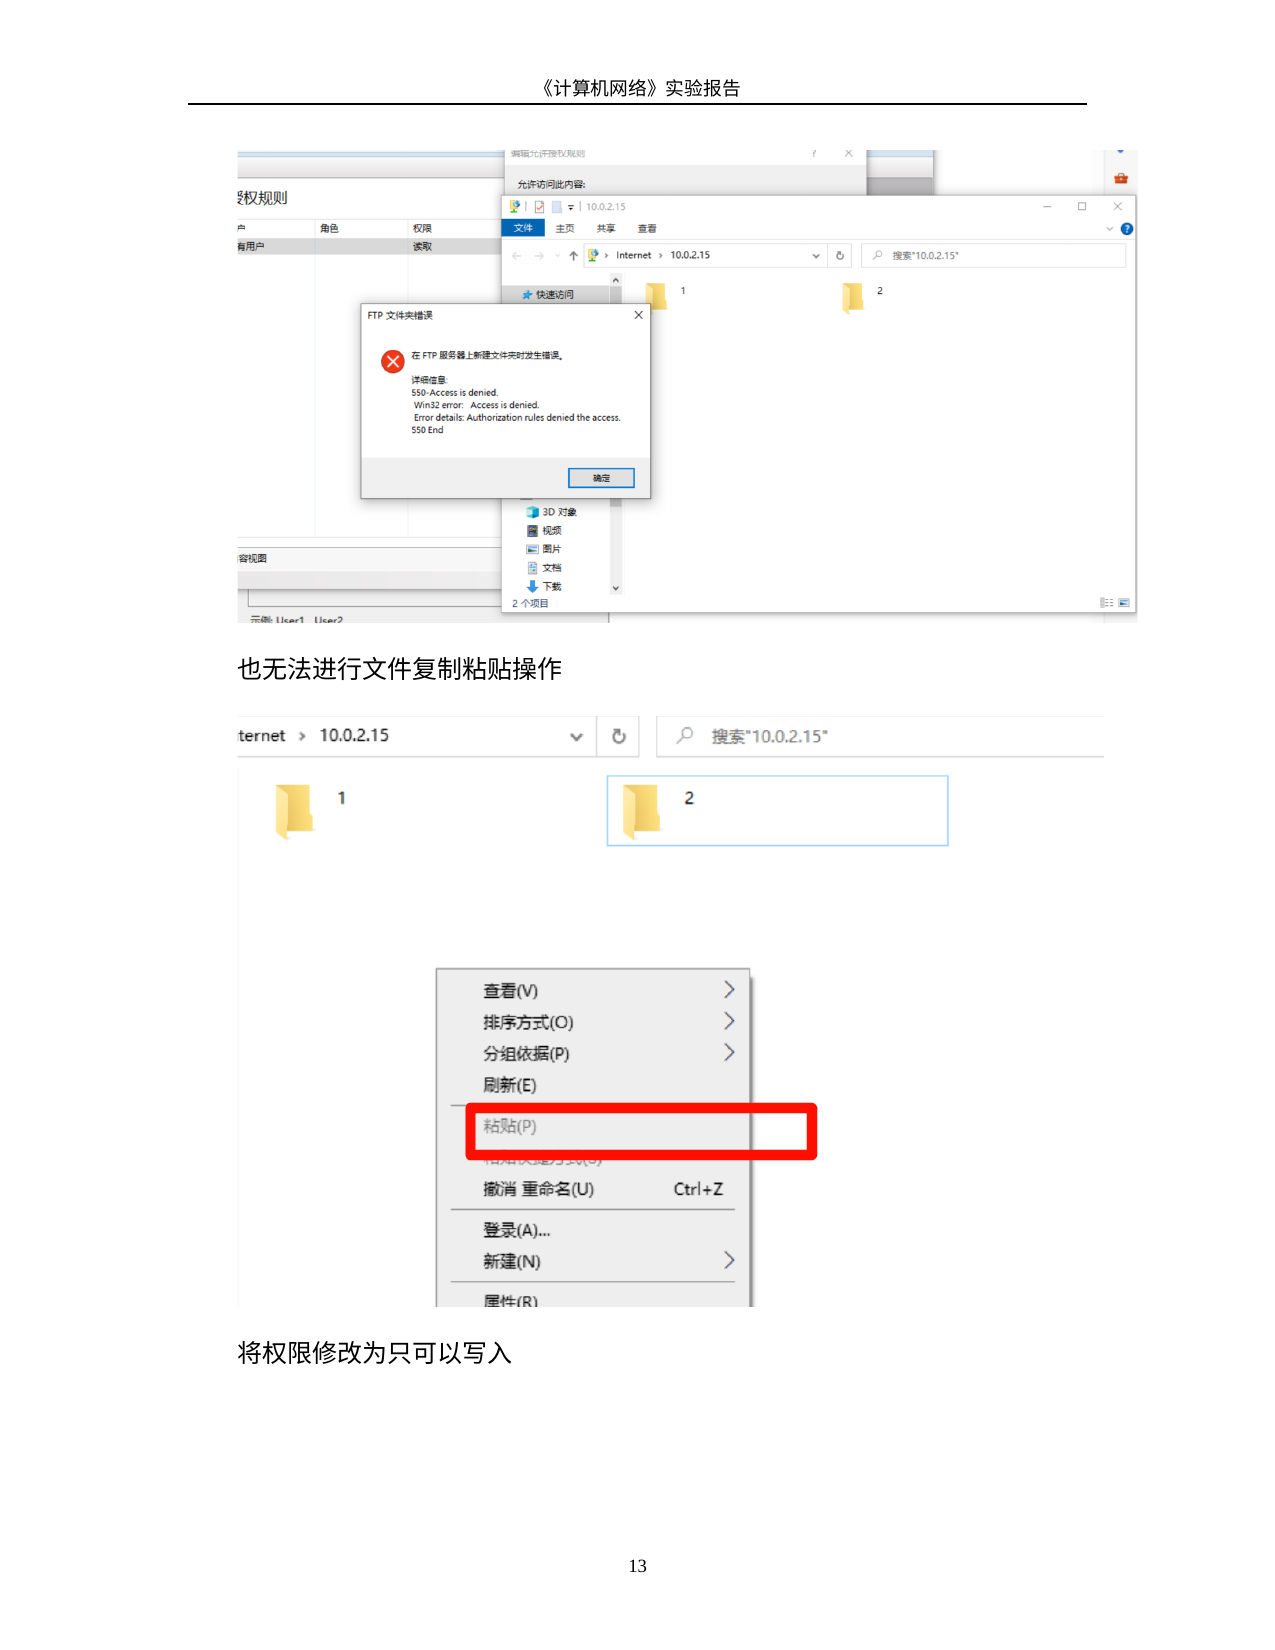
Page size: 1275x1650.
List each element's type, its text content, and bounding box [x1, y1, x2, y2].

list 将权限修改为只可以写入 [187, 1334, 1087, 1370]
picture [237, 150, 1138, 623]
picture [237, 716, 1104, 1307]
list 也无法进行文件复制粘贴操作 [187, 649, 1087, 686]
